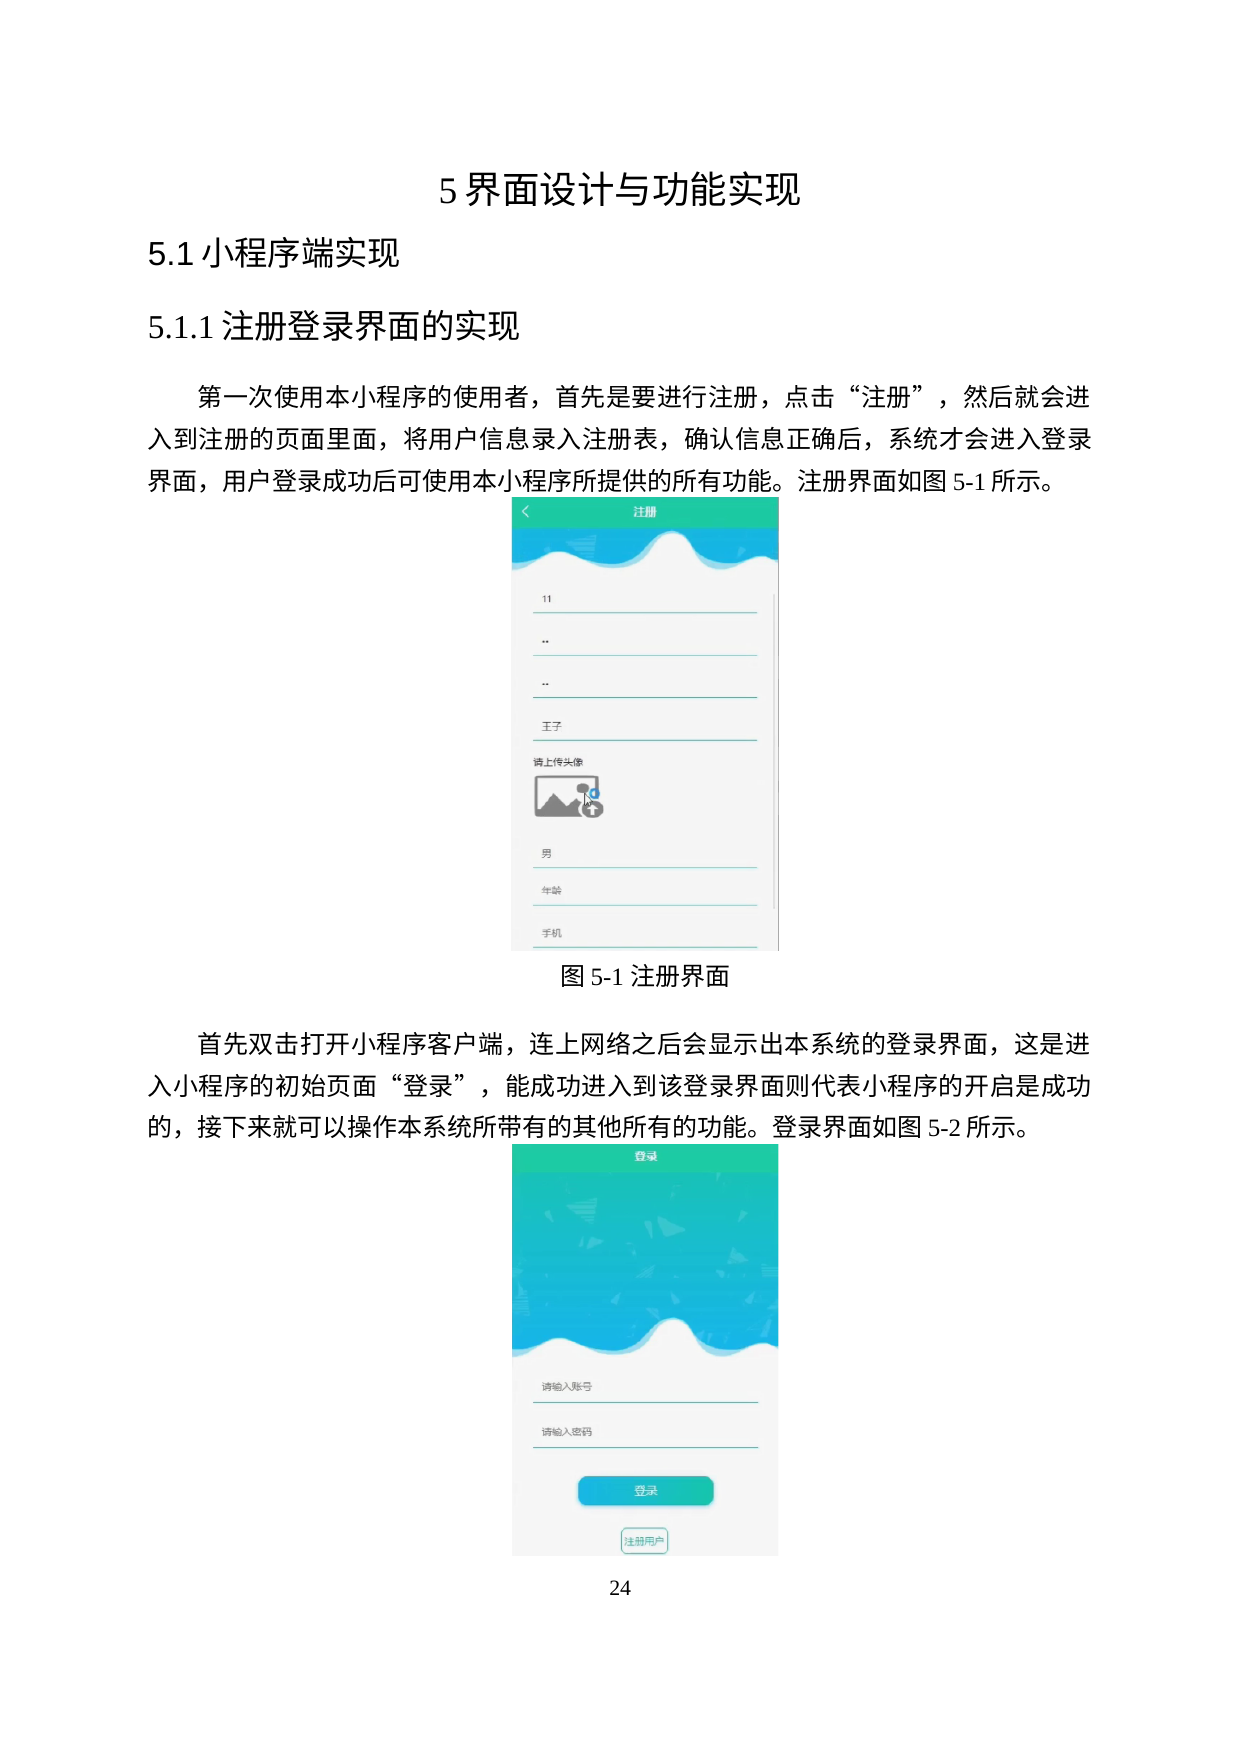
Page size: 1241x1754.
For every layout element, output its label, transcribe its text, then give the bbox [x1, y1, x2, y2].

text 图5-1 注册界面 [148, 951, 1092, 992]
picture [511, 497, 779, 951]
subtitle 5界面设计与功能实现 [148, 160, 1092, 214]
text 5.1小程序端实现 [148, 227, 1092, 275]
text 首先双击打开小程序客户端，连上网络之后会显示出本系统的登录界面，这是进入小程序的初始页面“登录”，能成功进入到该登录界面则代表小程序的开启是成功的，接下来就可以操作本系统所带有的其他所有的功能。登录界面如图5-2所示。 [148, 1019, 1092, 1144]
text 5.1.1注册登录界面的实现 [148, 300, 1092, 348]
text 第一次使用本小程序的使用者，首先是要进行注册，点击“注册”，然后就会进入到注册的页面里面，将用户信息录入注册表，确认信息正确后，系统才会进入登录界面，用户登录成功后可使用本小程序所提供的所有功能。注册界面如图5-1所示。 [148, 372, 1092, 497]
picture [512, 1144, 779, 1556]
